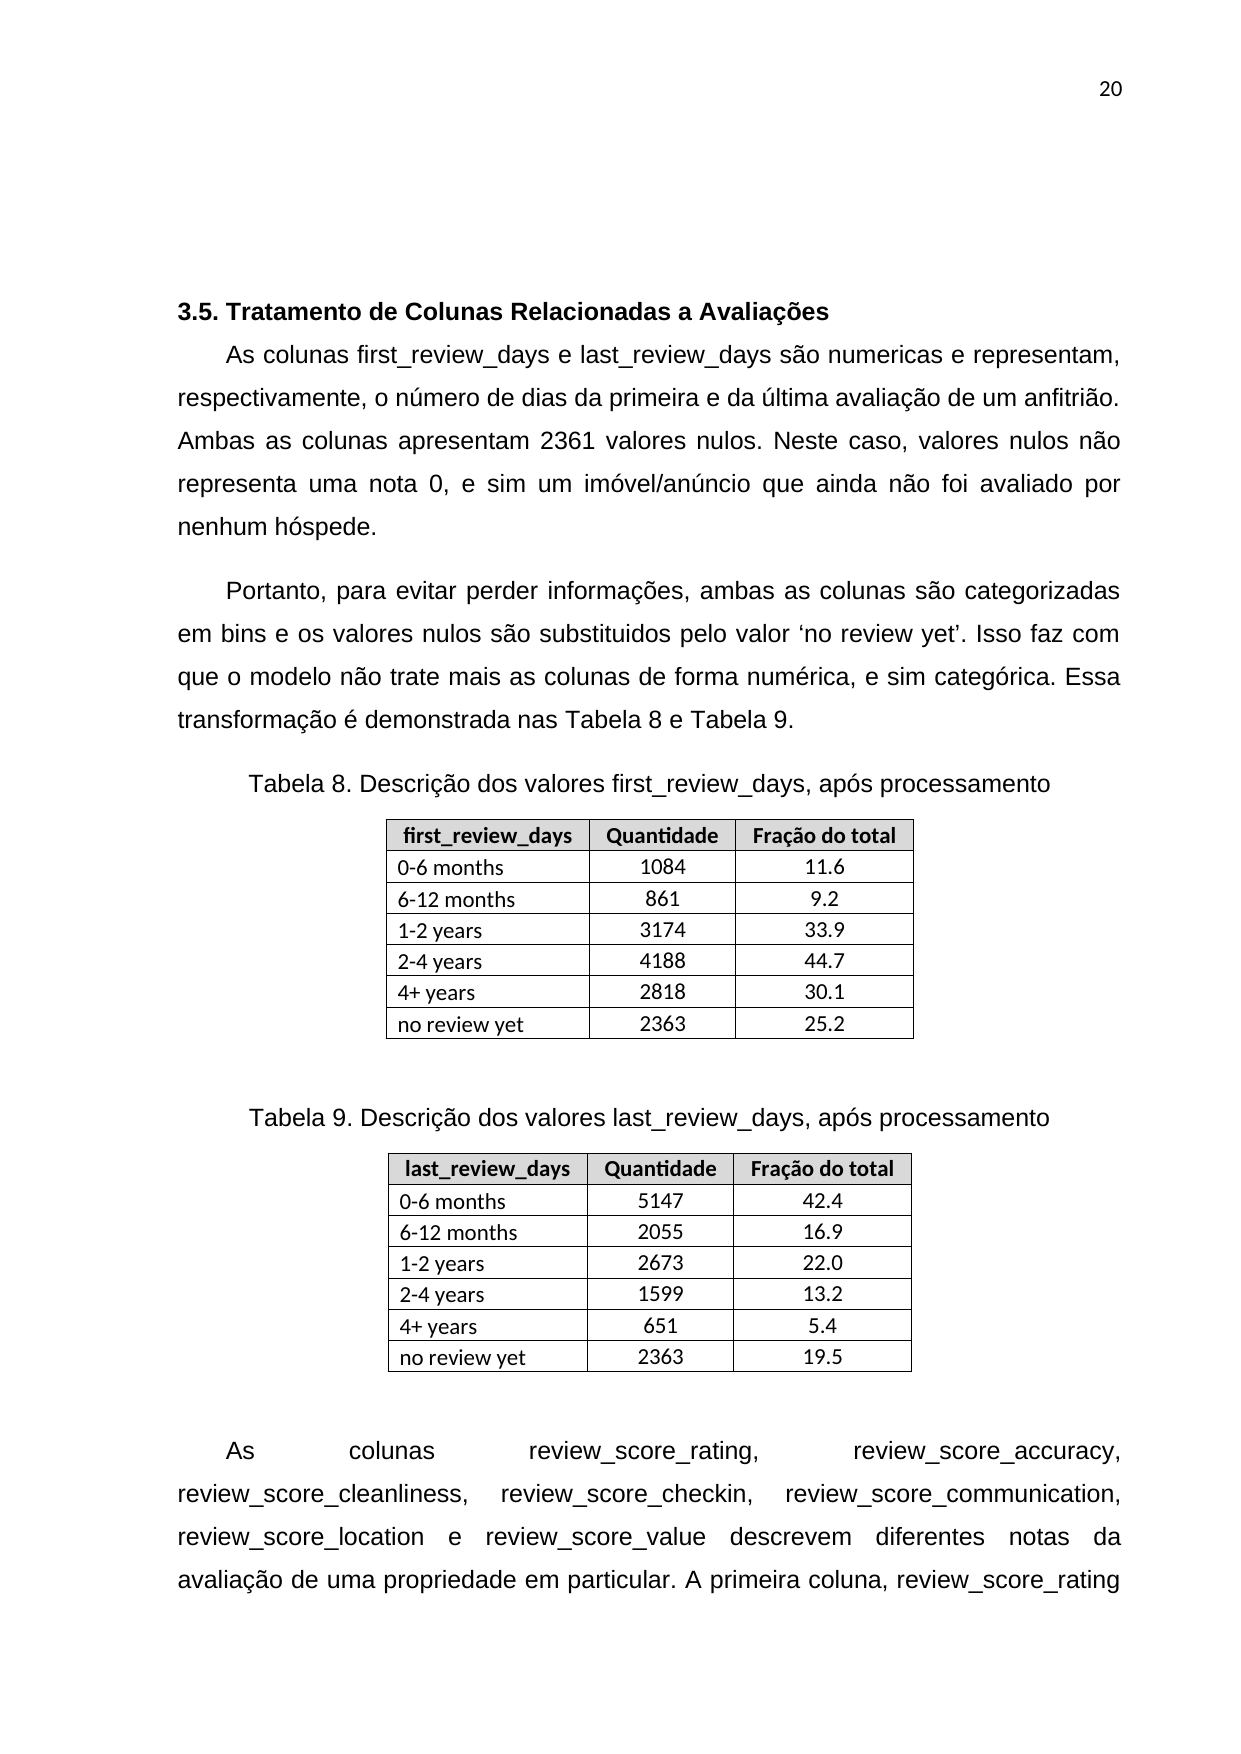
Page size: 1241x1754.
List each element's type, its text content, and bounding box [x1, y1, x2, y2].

table_header last_review_days [389, 1154, 587, 1184]
table_cell 861 [590, 883, 735, 913]
table_cell 6-12 months [389, 1216, 587, 1246]
table_header Fração do total [734, 1154, 911, 1184]
table_cell 33.9 [736, 914, 913, 944]
table_cell no review yet [387, 1008, 589, 1038]
table_cell 1-2 years [389, 1247, 587, 1277]
text As colunas first_review_days e last_review_days são numericas e representam, respectivamente, o número de dias da primeira e da última avaliação de um anfitrião. Ambas as colunas apresentam 2361 valores nulos. Neste caso, valores nulos não representa uma nota 0, e sim um imóvel/anúncio que ainda não foi avaliado por nenhum hóspede. [177, 340, 1122, 541]
table_cell 30.1 [736, 976, 913, 1007]
table_cell 11.6 [736, 851, 913, 882]
table_cell 4+ years [387, 976, 589, 1007]
table_cell 2-4 years [387, 945, 589, 975]
table_cell 4+ years [389, 1310, 587, 1340]
table_cell 42.4 [734, 1185, 911, 1215]
table_cell 1-2 years [387, 914, 589, 944]
table_header Fração do total [736, 820, 913, 850]
table_cell 22.0 [734, 1247, 911, 1277]
table_cell 16.9 [734, 1216, 911, 1246]
table_header Quantidade [590, 820, 735, 850]
subtitle Tratamento de Colunas Relacionadas a Avaliações [177, 297, 1122, 325]
table_cell 2818 [590, 976, 735, 1007]
table_cell 2673 [588, 1247, 733, 1277]
table_cell 6-12 months [387, 883, 589, 913]
table_cell 0-6 months [387, 851, 589, 882]
table_cell 0-6 months [389, 1185, 587, 1215]
table_cell 5147 [588, 1185, 733, 1215]
text Tabela 8. Descrição dos valores first_review_days, após processamento [177, 769, 1122, 798]
table_cell 1599 [588, 1279, 733, 1309]
table_cell 1084 [590, 851, 735, 882]
table_cell 3174 [590, 914, 735, 944]
table_header Quantidade [588, 1154, 733, 1184]
text Portanto, para evitar perder informações, ambas as colunas são categorizadas em bins e os valores nulos são substituidos pelo valor ‘no review yet’. Isso faz com que o modelo não trate mais as colunas de forma numérica, e sim categórica. Essa transformação é demonstrada nas Tabela 8 e Tabela 9. [177, 576, 1122, 734]
table_header first_review_days [387, 820, 589, 850]
table_cell 2363 [590, 1008, 735, 1038]
text Tabela 9. Descrição dos valores last_review_days, após processamento [177, 1103, 1122, 1132]
table_cell 651 [588, 1310, 733, 1340]
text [177, 1436, 1122, 1594]
table_cell 13.2 [734, 1279, 911, 1309]
table_cell 2363 [588, 1341, 733, 1371]
table_cell 4188 [590, 945, 735, 975]
table_cell 2-4 years [389, 1279, 587, 1309]
table_cell 44.7 [736, 945, 913, 975]
table_cell 25.2 [736, 1008, 913, 1038]
table_cell no review yet [389, 1341, 587, 1371]
table_cell 19.5 [734, 1341, 911, 1371]
table_cell 9.2 [736, 883, 913, 913]
table_cell 5.4 [734, 1310, 911, 1340]
table_cell 2055 [588, 1216, 733, 1246]
